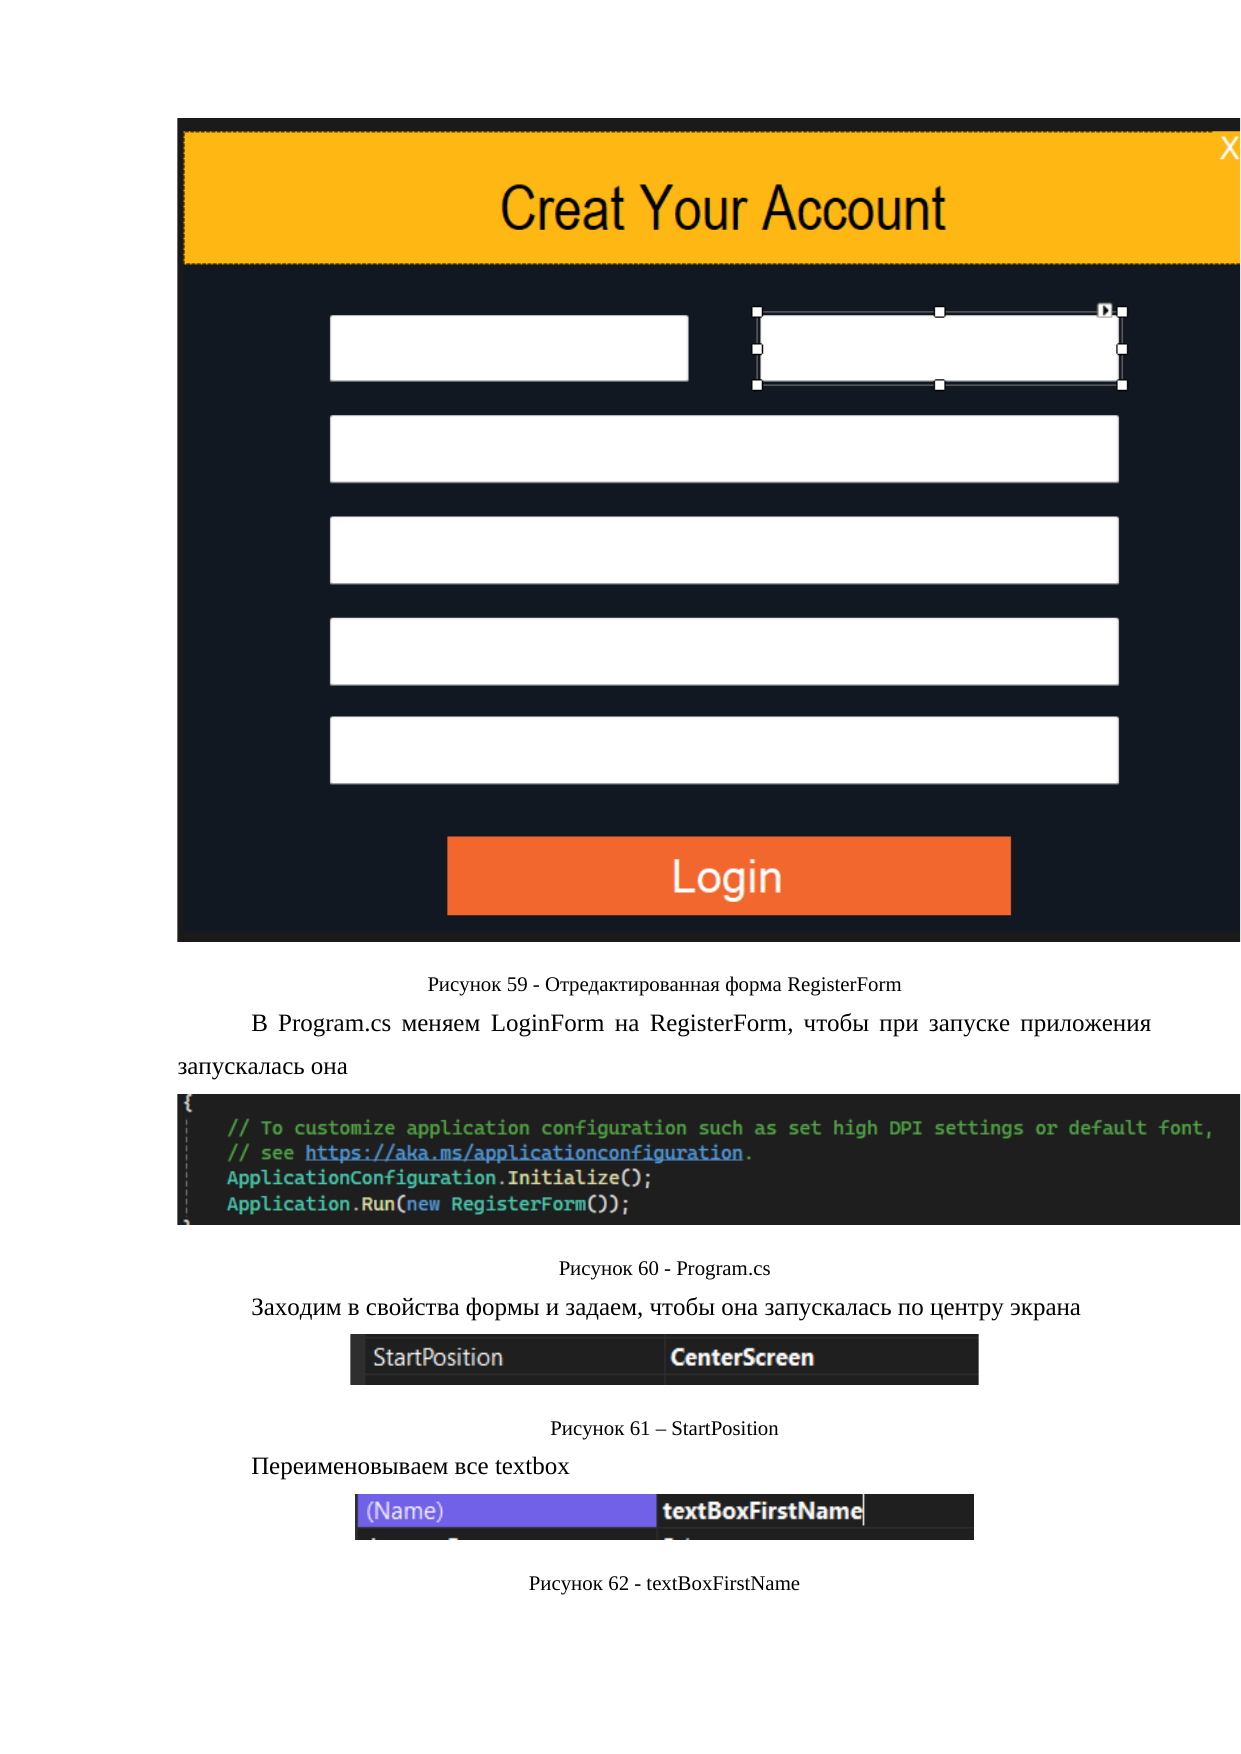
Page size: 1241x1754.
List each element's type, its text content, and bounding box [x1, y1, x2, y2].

picture [350, 1334, 979, 1385]
text Рисунок 61 – StartPosition [177, 1415, 1152, 1439]
text Переименовываем все textbox [177, 1451, 1152, 1480]
text В Program.cs меняем LoginForm на RegisterForm, чтобы при запуске приложения запускалась она [177, 1008, 1152, 1080]
picture [355, 1494, 974, 1540]
picture [177, 118, 1241, 942]
text Рисунок 59 - Отредактированная форма RegisterForm [177, 972, 1152, 996]
text Рисунок 62 - textBoxFirstName [177, 1571, 1152, 1594]
picture [177, 1094, 1241, 1225]
text Заходим в свойства формы и задаем, чтобы она запускалась по центру экрана [177, 1292, 1152, 1320]
text Рисунок 60 - Program.cs [177, 1256, 1152, 1280]
